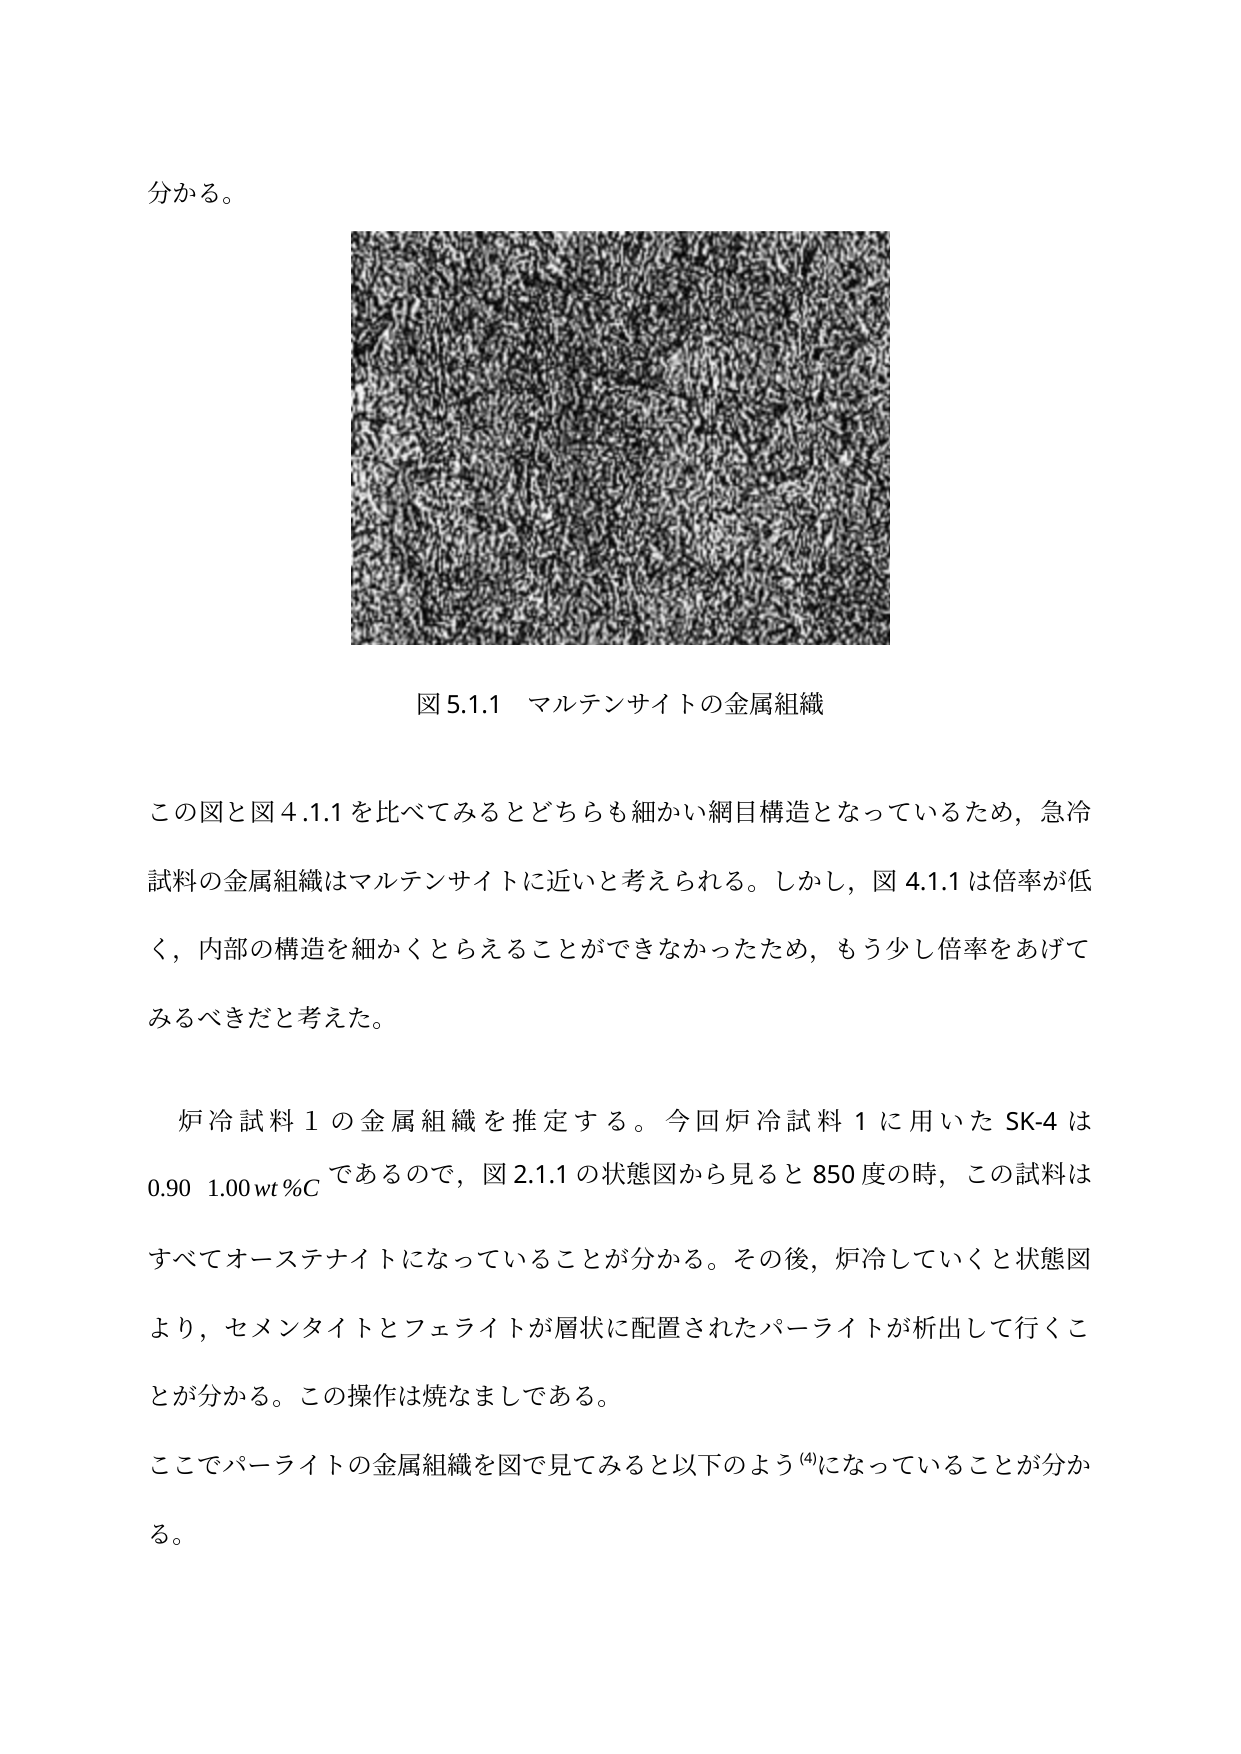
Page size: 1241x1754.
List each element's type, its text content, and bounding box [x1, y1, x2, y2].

text ここでパーライトの金属組織を図で見てみると以下のよう(4)になっていることが分かる。 [148, 1429, 1092, 1567]
text 炉冷試料１の金属組織を推定する。今回炉冷試料1に用いたSK-4は であるので，図2.1.1の状態図から見ると850度の時，この試料はすべてオーステナイトになっていることが分かる。その後，炉冷していくと状態図より，セメンタイトとフェライトが層状に配置されたパーライトが析出して行くことが分かる。この操作は焼なましである。 [148, 1086, 1092, 1429]
text この図と図４.1.1を比べてみるとどちらも細かい網目構造となっているため，急冷試料の金属組織はマルテンサイトに近いと考えられる。しかし，図4.1.1は倍率が低く，内部の構造を細かくとらえることができなかったため，もう少し倍率をあげてみるべきだと考えた。 [148, 776, 1092, 1051]
picture [350, 226, 890, 645]
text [148, 157, 1092, 226]
